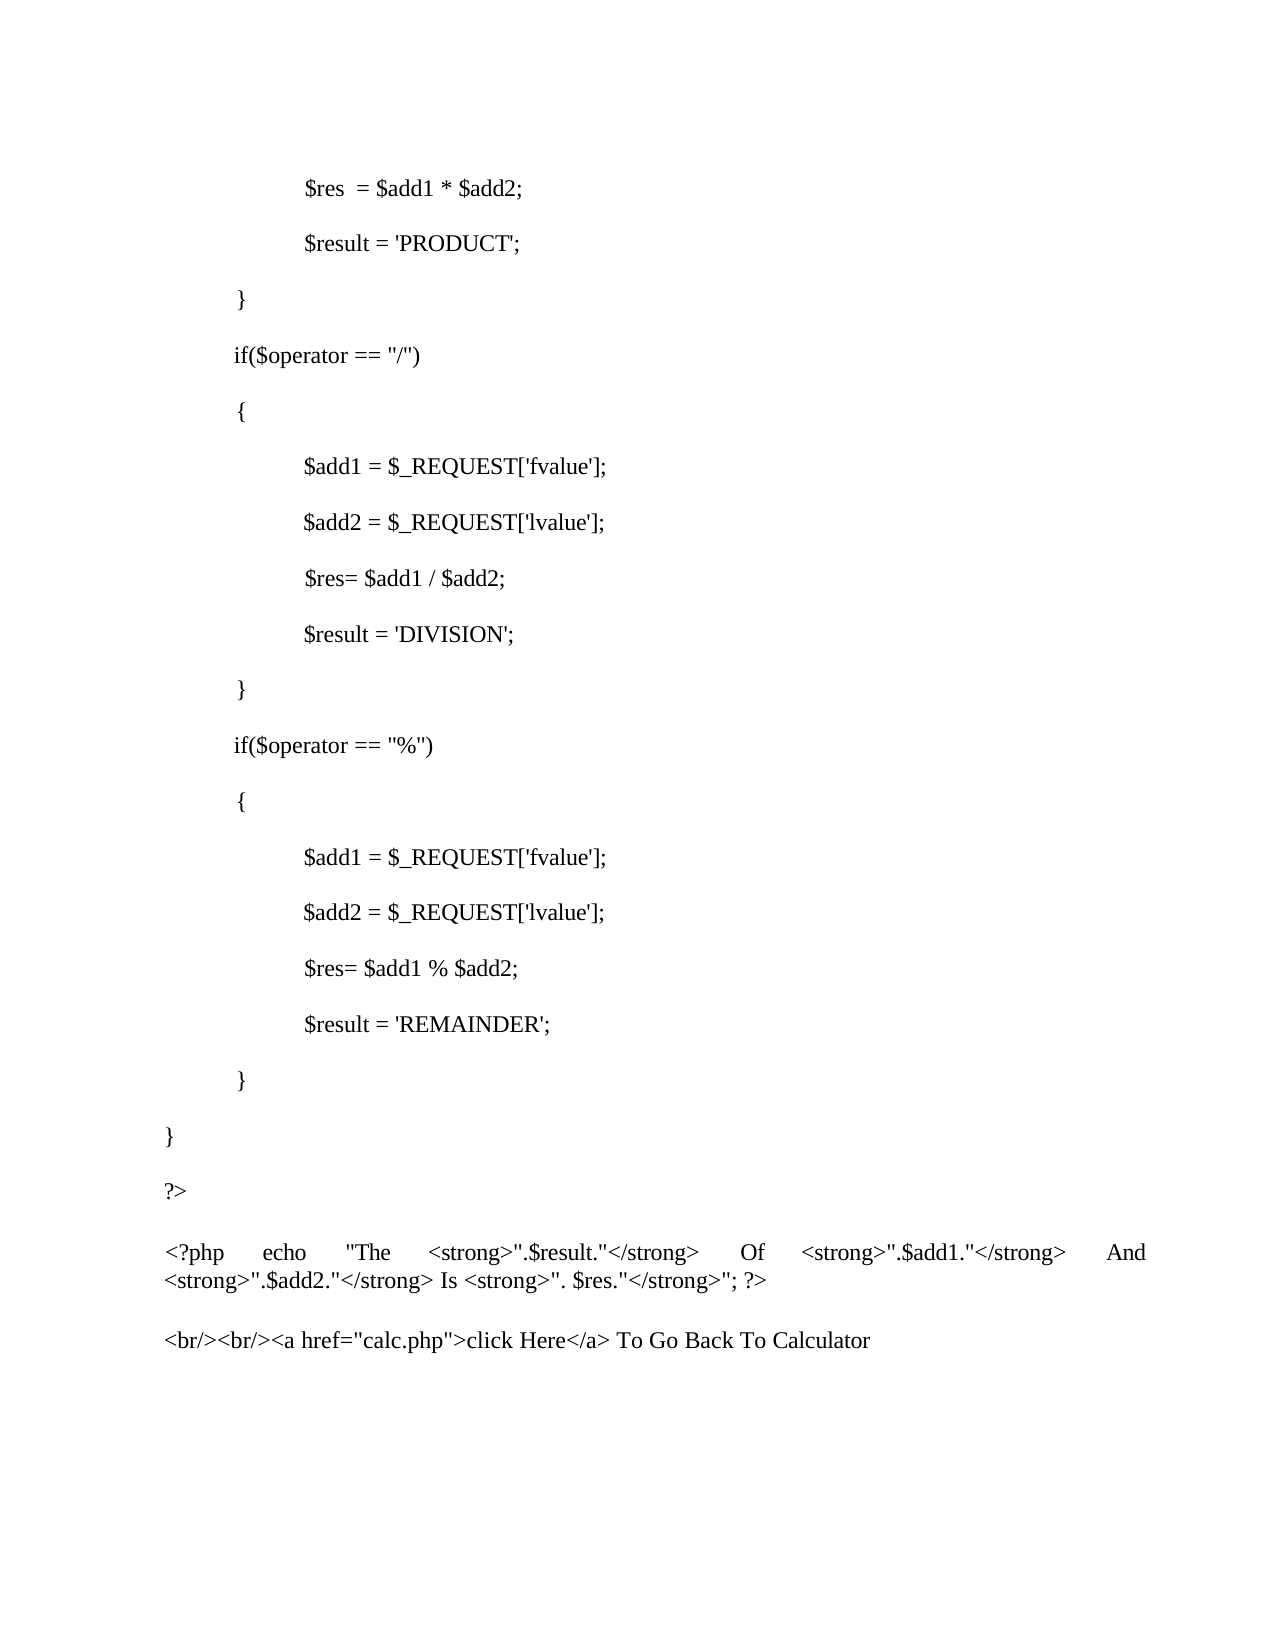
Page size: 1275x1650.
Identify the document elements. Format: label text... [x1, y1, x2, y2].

text $result = 'DIVISION'; [303, 620, 1185, 647]
text { [236, 397, 1185, 424]
text } [236, 675, 1185, 703]
text } [236, 1066, 1185, 1093]
text $res = $add1 * $add2; [304, 174, 1185, 201]
text $add1 = $_REQUEST['fvalue']; [303, 843, 1185, 870]
text $result = 'REMAINDER'; [304, 1010, 1185, 1038]
text <strong>".$add2."</strong> Is <strong>". $res."</strong>"; ?> [163, 1266, 1185, 1294]
text if($operator == "%") [233, 731, 1185, 759]
text $result = 'PRODUCT'; [304, 229, 1185, 257]
text $res= $add1 % $add2; [304, 954, 1185, 982]
text $add2 = $_REQUEST['lvalue']; [303, 898, 1185, 926]
text ?> [163, 1177, 1185, 1205]
text $add1 = $_REQUEST['fvalue']; [303, 452, 1185, 480]
text if($operator == "/") [233, 341, 1185, 369]
text <br/><br/><a href="calc.php">click Here</a> To Go Back To Calculator [163, 1326, 1185, 1353]
text <?php echo "The <strong>".$result."</strong> Of <strong>".$add1."</strong> And [165, 1238, 1185, 1266]
text $res= $add1 / $add2; [304, 564, 1185, 592]
text { [236, 787, 1185, 815]
text } [163, 1122, 1185, 1149]
text $add2 = $_REQUEST['lvalue']; [303, 508, 1185, 536]
text } [236, 285, 1185, 313]
